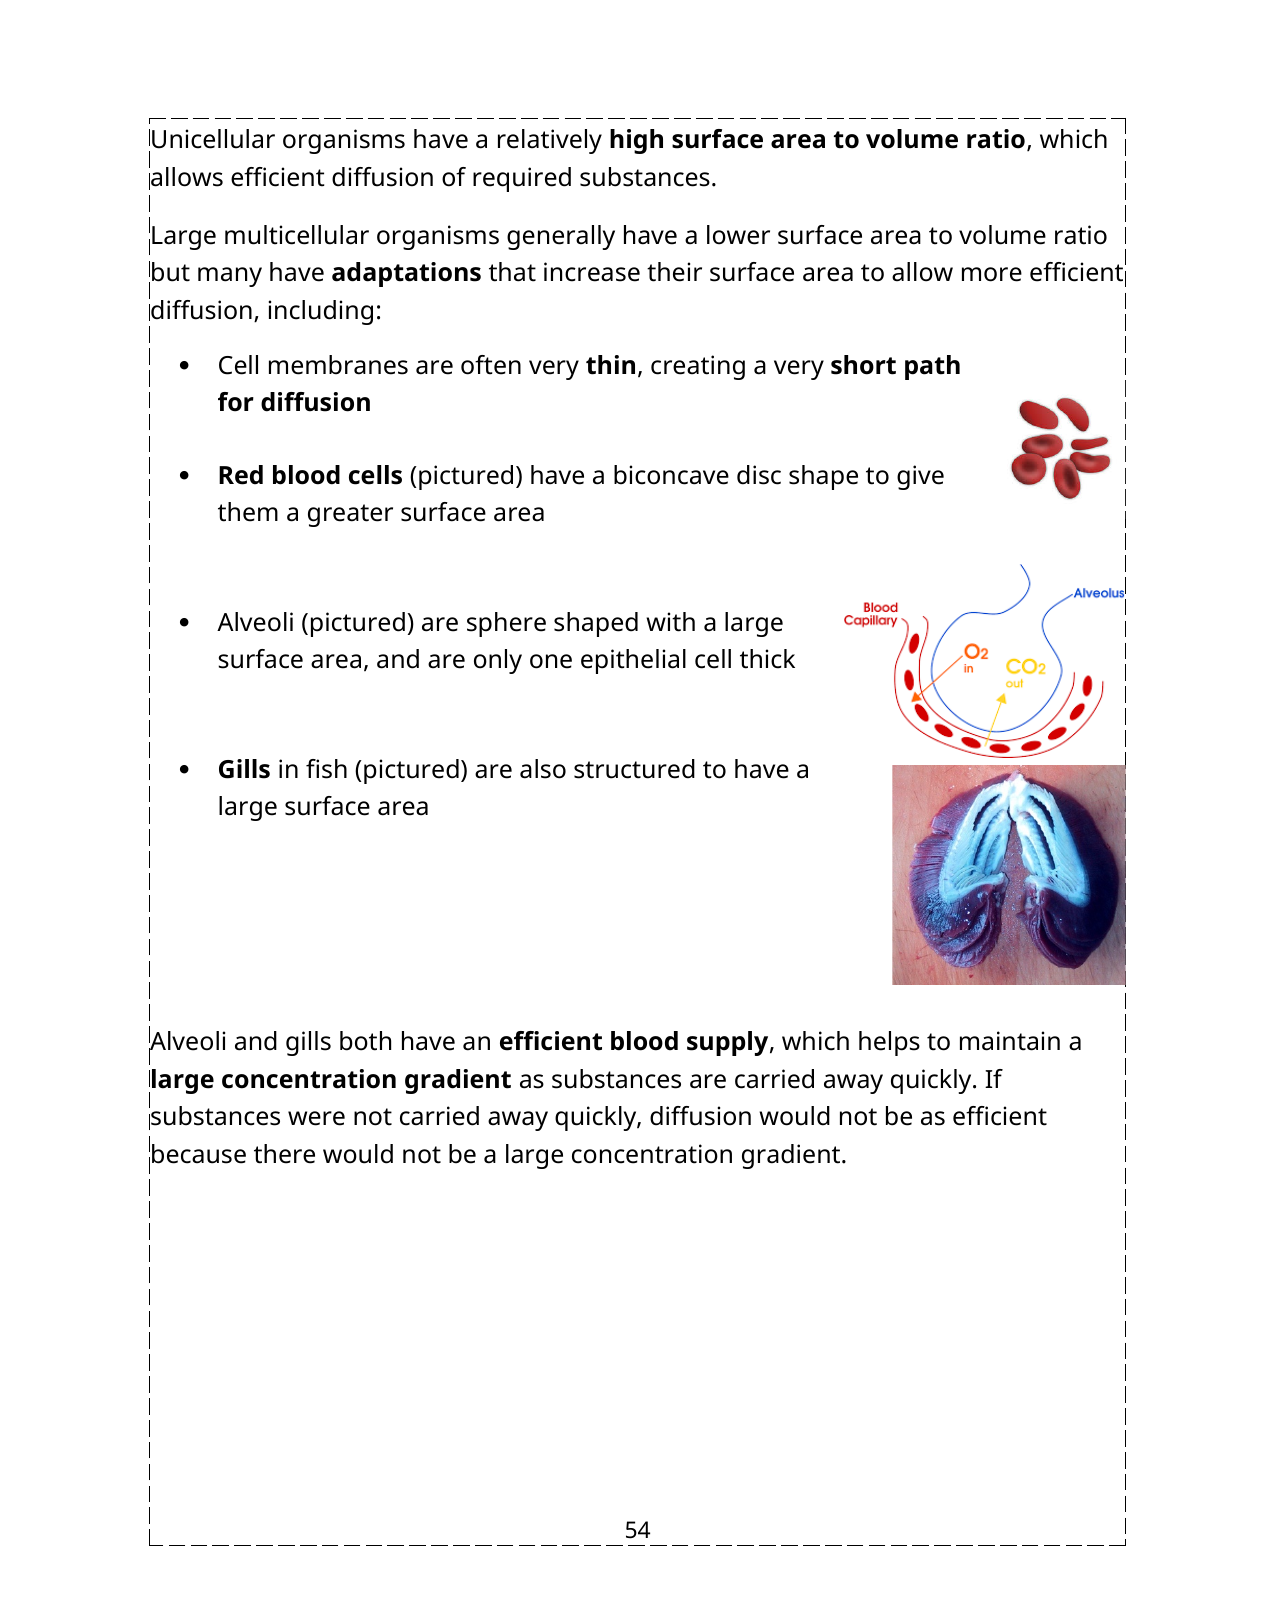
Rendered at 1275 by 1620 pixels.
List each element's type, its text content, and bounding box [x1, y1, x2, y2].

text Alveoli and gills both have an efficient blood supply, which helps to maintain a large concentration gradient as substances are carried away quickly. If substances were not carried away quickly, diffusion would not be as efficient because there would not be a large concentration gradient. [150, 1021, 1125, 1171]
list Gills in fish (pictured) are also structured to have a large surface area [180, 752, 1125, 823]
text Large multicellular organisms generally have a lower surface area to volume ratio but many have adaptations that increase their surface area to allow more efficient diffusion, including: [150, 214, 1125, 327]
list Cell membranes are often very thin, creating a very short path for diffusion [180, 348, 1125, 418]
picture [843, 564, 1125, 758]
picture [892, 765, 1126, 985]
list Red blood cells (pictured) have a biconcave disc shape to give them a greater surface area [180, 458, 1125, 529]
text Unicellular organisms have a relatively high surface area to volume ratio, which allows efficient diffusion of required substances. [150, 118, 1125, 193]
picture [987, 379, 1125, 519]
list Alveoli (pictured) are sphere shaped with a large surface area, and are only one epithelial cell thick [180, 605, 843, 676]
